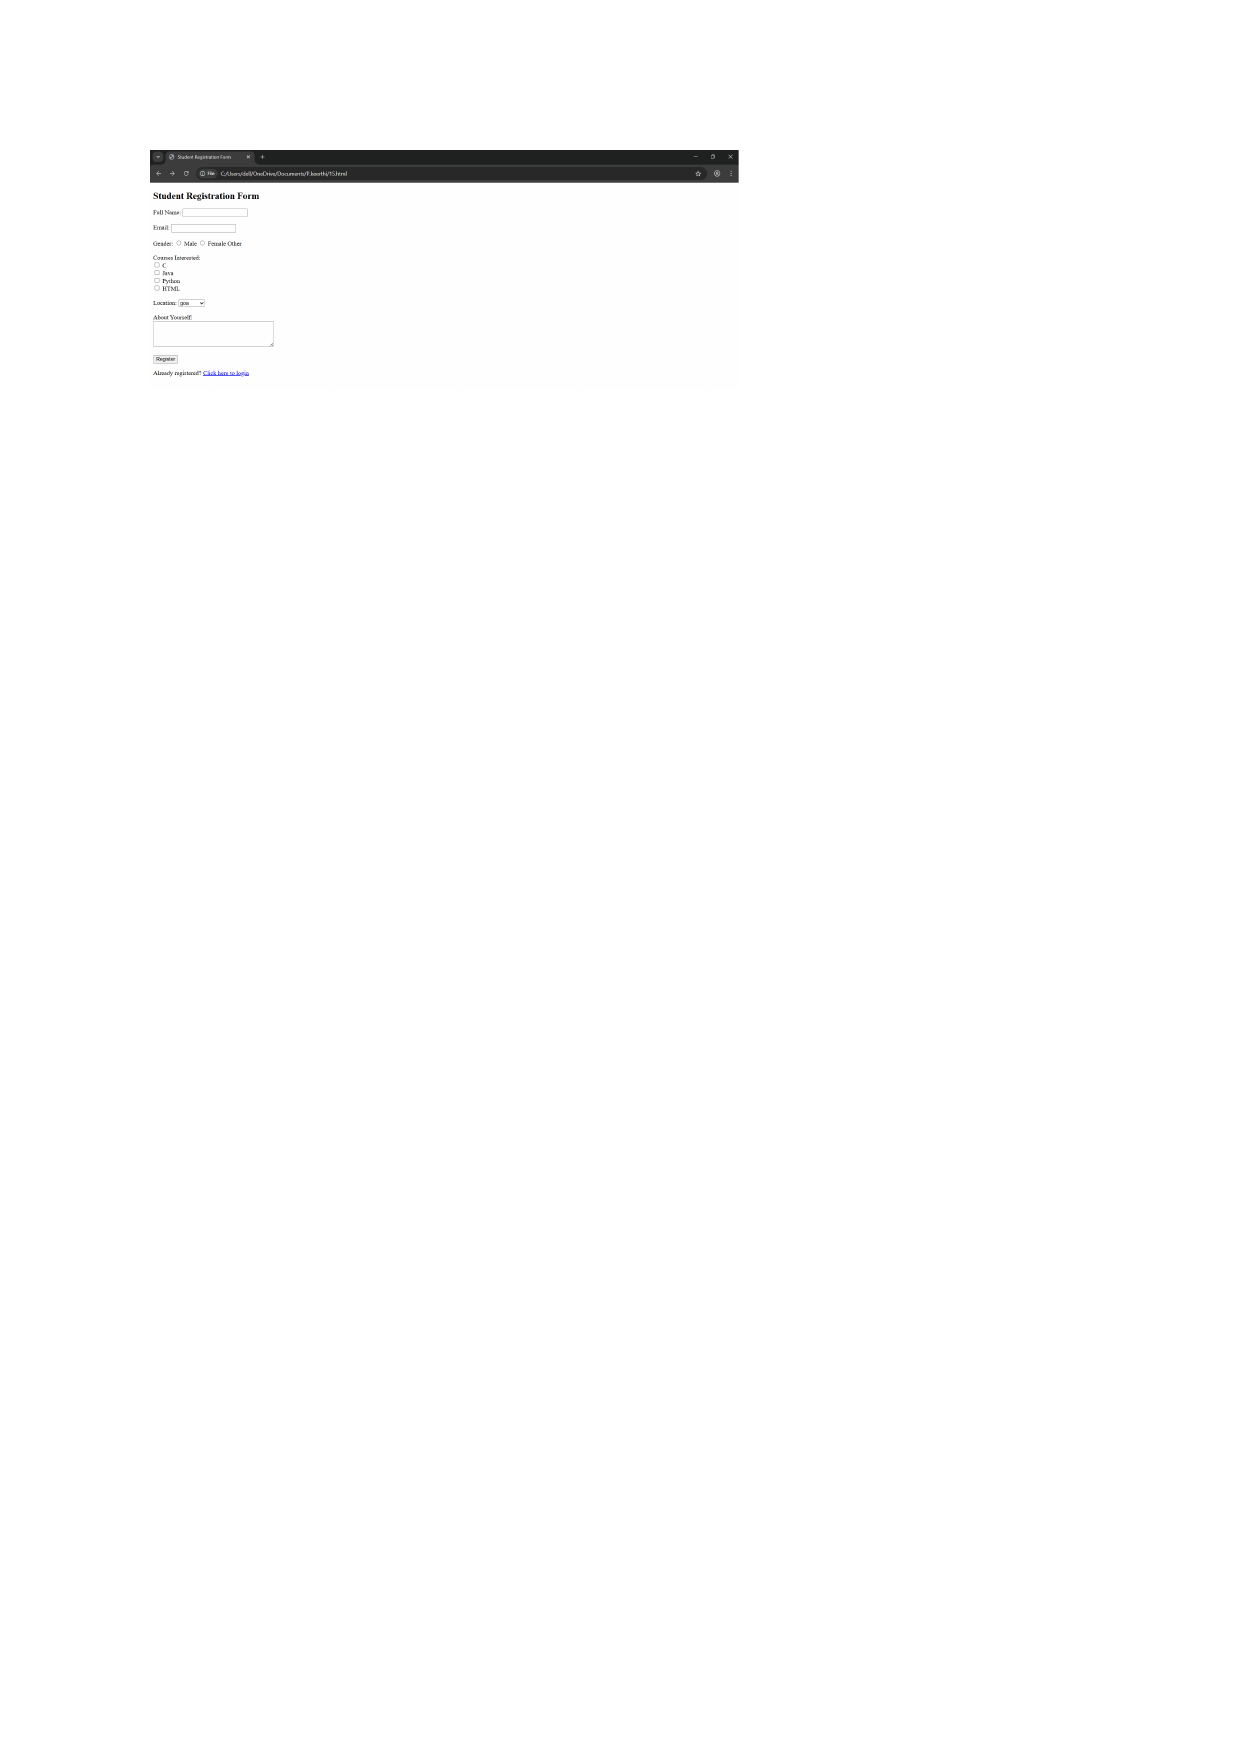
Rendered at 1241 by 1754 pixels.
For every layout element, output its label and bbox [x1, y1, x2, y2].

picture [150, 150, 739, 390]
